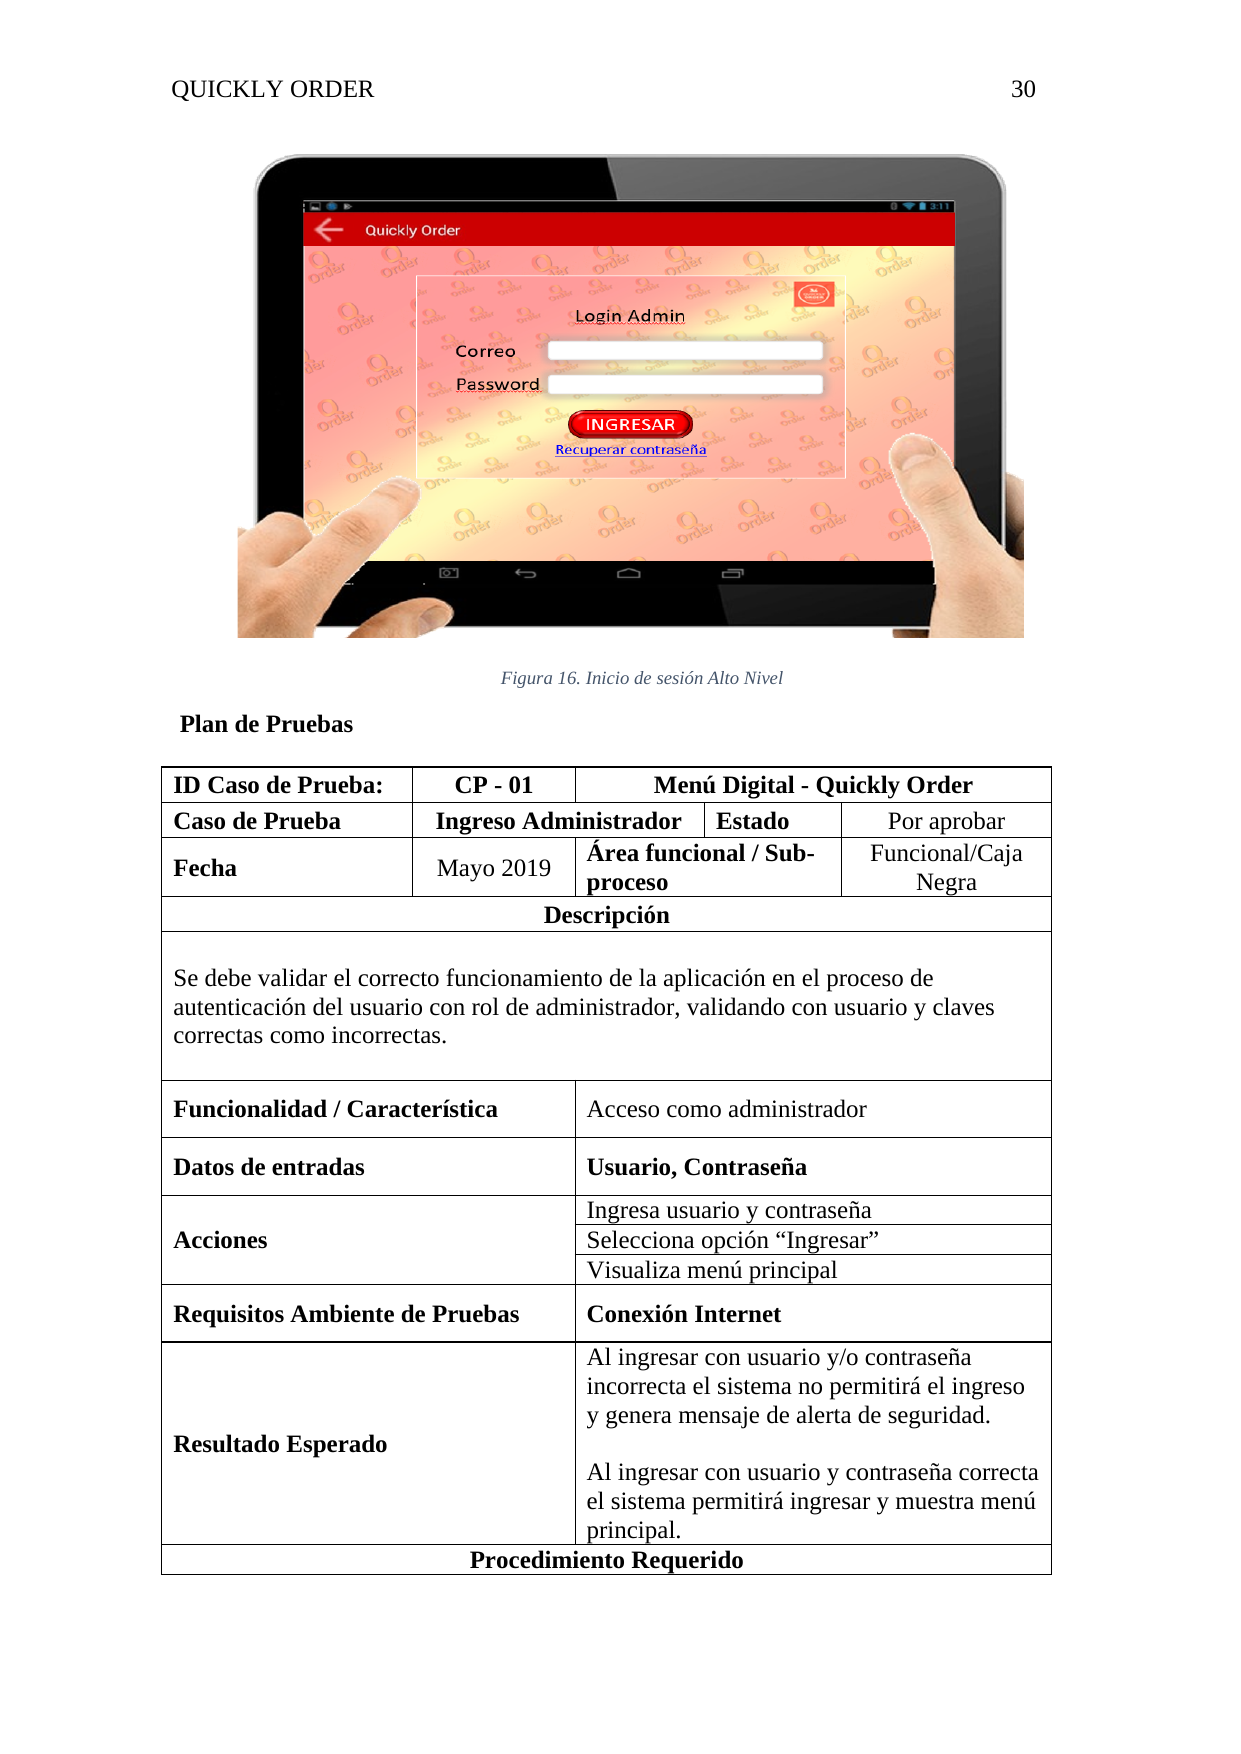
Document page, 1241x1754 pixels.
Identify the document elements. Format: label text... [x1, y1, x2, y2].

table_cell Visualiza menú principal [576, 1255, 1051, 1284]
table_header ID Caso de Prueba: [162, 768, 412, 802]
table_cell Ingresa usuario y contraseña [576, 1196, 1051, 1224]
table_cell Acciones [162, 1196, 575, 1284]
table_cell Estado [705, 803, 841, 837]
table_cell Requisitos Ambiente de Pruebas [162, 1285, 575, 1341]
table_cell Ingreso Administrador [413, 803, 704, 837]
table_cell Caso de Prueba [162, 803, 412, 837]
table_cell Fecha [162, 838, 412, 896]
subtitle Plan de Pruebas [150, 709, 1090, 738]
table_cell Mayo 2019 [413, 838, 575, 896]
table_cell Resultado Esperado [162, 1343, 575, 1544]
table_cell Por aprobar [842, 803, 1051, 837]
table_cell Funcionalidad / Característica [162, 1081, 575, 1137]
table_cell Datos de entradas [162, 1138, 575, 1194]
table_cell Funcional/Caja Negra [842, 838, 1051, 896]
table_cell Selecciona opción “Ingresar” [576, 1225, 1051, 1254]
table_cell Se debe validar el correcto funcionamiento de la aplicación en el proceso de autenticación del usuario con rol de administrador, validando con usuario y claves correctas como incorrectas. [162, 932, 1051, 1079]
table_cell Descripción [162, 897, 1051, 931]
table_cell Área funcional / Sub-proceso [576, 838, 841, 896]
picture [237, 150, 1024, 638]
table_header Menú Digital - Quickly Order [576, 768, 1051, 802]
table_cell Procedimiento Requerido [162, 1545, 1051, 1573]
table_header CP - 01 [413, 768, 575, 802]
table_cell Al ingresar con usuario y/o contraseña incorrecta el sistema no permitirá el ingreso y genera mensaje de alerta de seguridad. Al ingresar con usuario y contraseña correcta el sistema permitirá ingresar y muestra menú principal. [576, 1343, 1051, 1544]
table_cell Acceso como administrador [576, 1081, 1051, 1137]
text Figura 16. Inicio de sesión Alto Nivel [150, 667, 1061, 688]
table_cell Conexión Internet [576, 1285, 1051, 1341]
table_cell Usuario, Contraseña [576, 1138, 1051, 1194]
